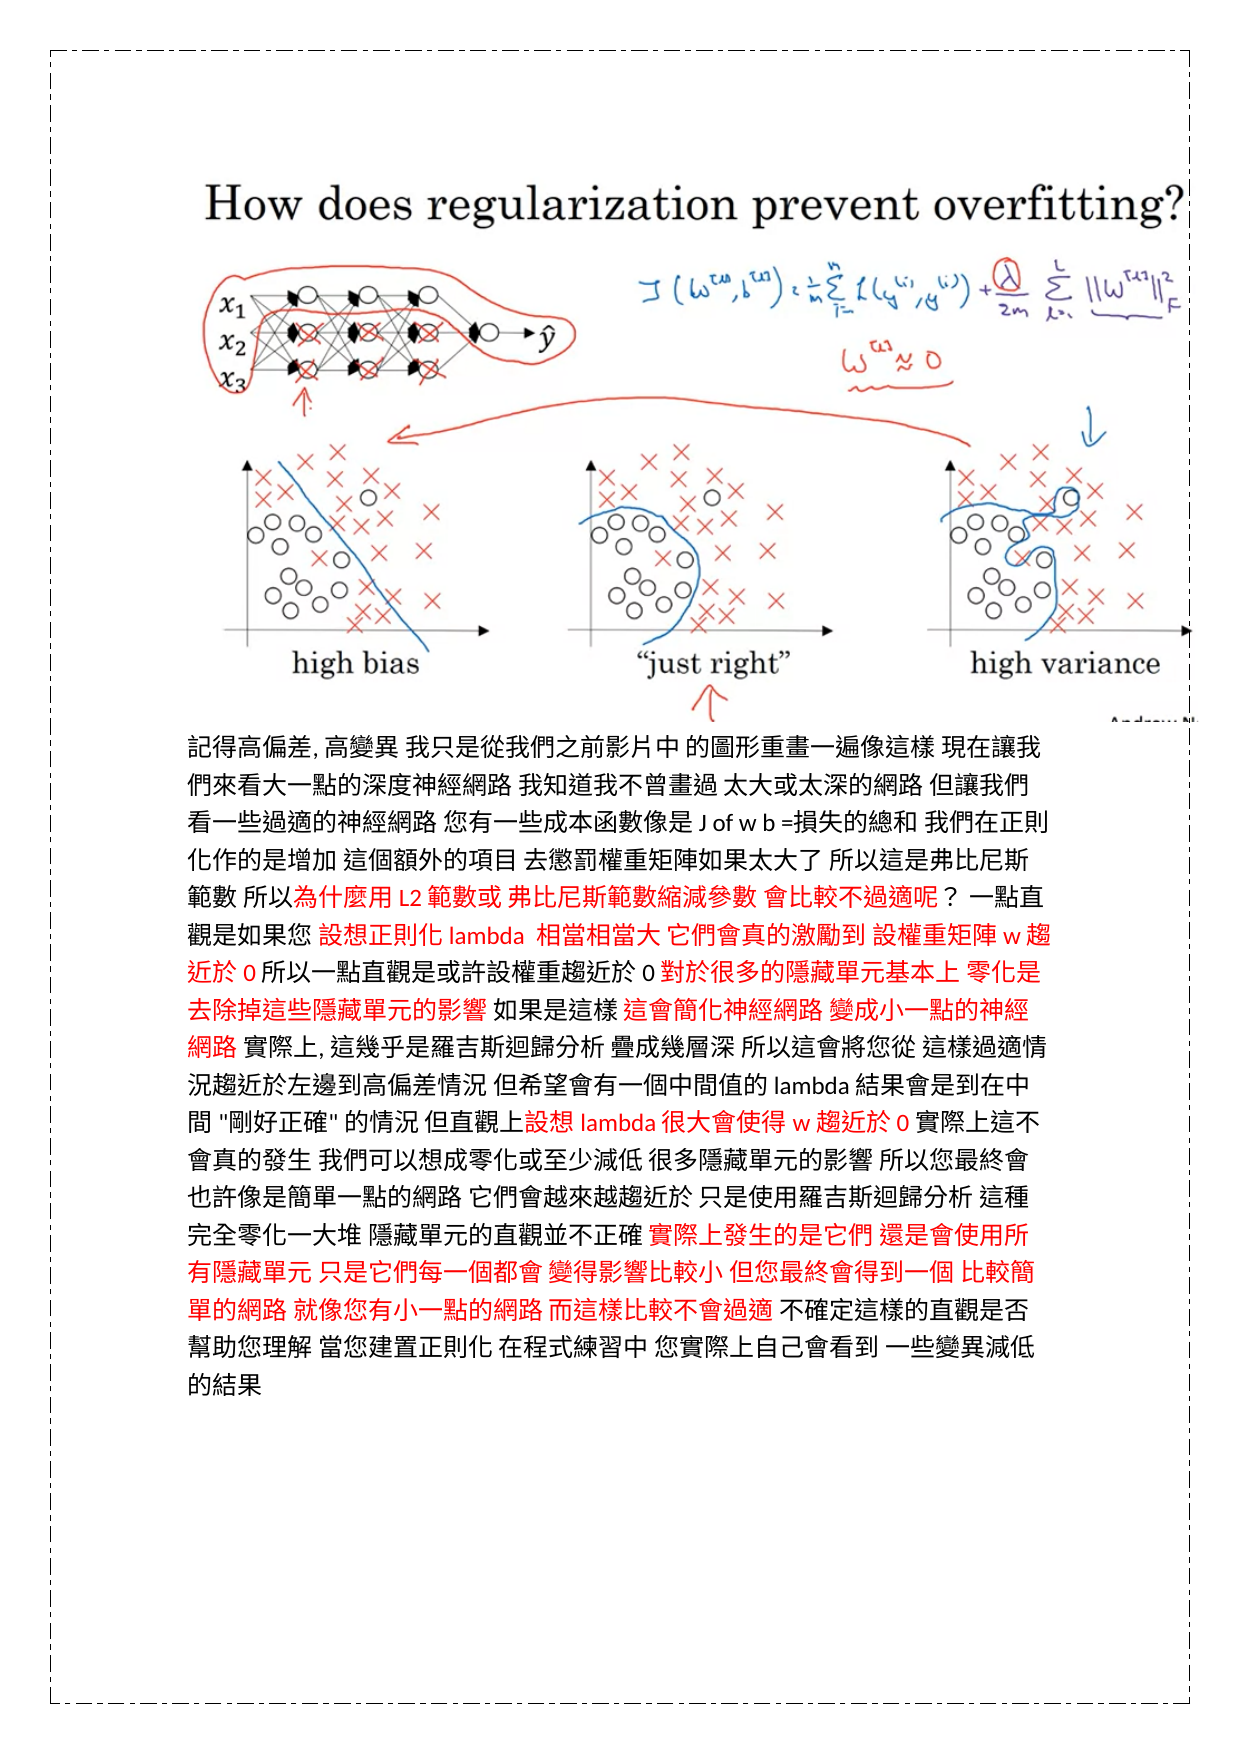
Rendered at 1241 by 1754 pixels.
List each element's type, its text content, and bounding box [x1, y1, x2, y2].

picture [187, 169, 1199, 722]
text 記得高偏差, 高變異 我只是從我們之前影片中 的圖形重畫一遍像這樣 現在讓我們來看大一點的深度神經網路 我知道我不曾畫過 太大或太深的網路 但讓我們看一些過適的神經網路 您有一些成本函數像是 J of w b =損失的總和 我們在正則化作的是增加 這個額外的項目 去懲罰權重矩陣如果太大了 所以這是弗比尼斯範數 所以為什麼用 L2範數或 弗比尼斯範數縮減參數 會比較不過適呢？ 一點直觀是如果您 設想正則化 lambda 相當相當大 它們會真的激勵到 設權重矩陣 w 趨近於 0 所以一點直觀是或許設權重趨近於 0 對於很多的隱藏單元基本上 零化是去除掉這些隱藏單元的影響 如果是這樣 這會簡化神經網路 變成小一點的神經網路 實際上, 這幾乎是羅吉斯迴歸分析 疊成幾層深 所以這會將您從 這樣過適情況趨近於左邊到高偏差情況 但希望會有一個中間值的 lambda 結果會是到在中間 "剛好正確" 的情況 但直觀上設想 lambda 很大會使得 w 趨近於 0 實際上這不會真的發生 我們可以想成零化或至少減低 很多隱藏單元的影響 所以您最終會 也許像是簡單一點的網路 它們會越來越趨近於 只是使用羅吉斯迴歸分析 這種完全零化一大堆 隱藏單元的直觀並不正確 實際上發生的是它們 還是會使用所有隱藏單元 只是它們每一個都會 變得影響比較小 但您最終會得到一個 比較簡單的網路 就像您有小一點的網路 而這樣比較不會過適 不確定這樣的直觀是否幫助您理解 當您建置正則化 在程式練習中 您實際上自己會看到 一些變異減低的結果 [187, 727, 1053, 1402]
